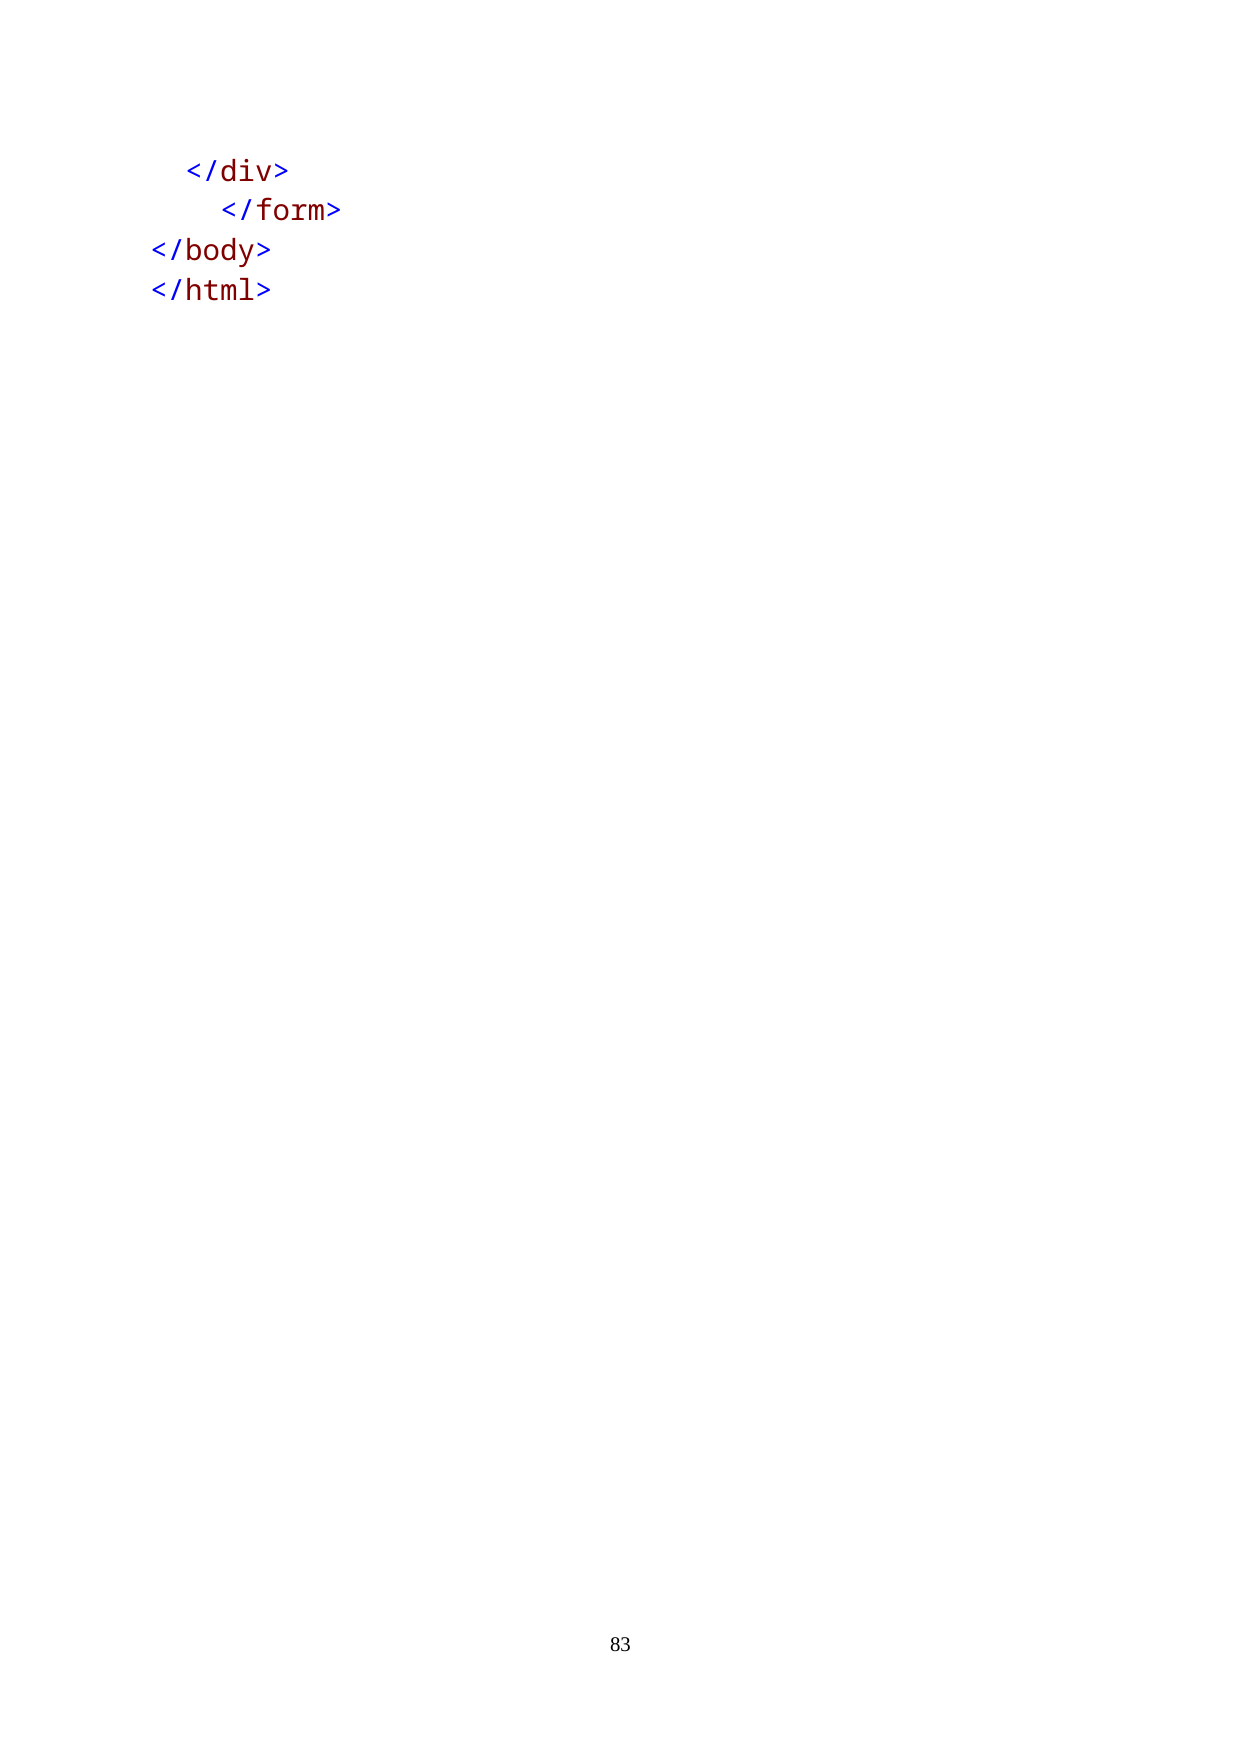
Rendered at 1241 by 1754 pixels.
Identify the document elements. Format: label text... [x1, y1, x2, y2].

text </body> [150, 229, 1090, 269]
text </html> [150, 269, 1090, 309]
text </div> [150, 150, 1090, 190]
text </form> [150, 190, 1090, 229]
